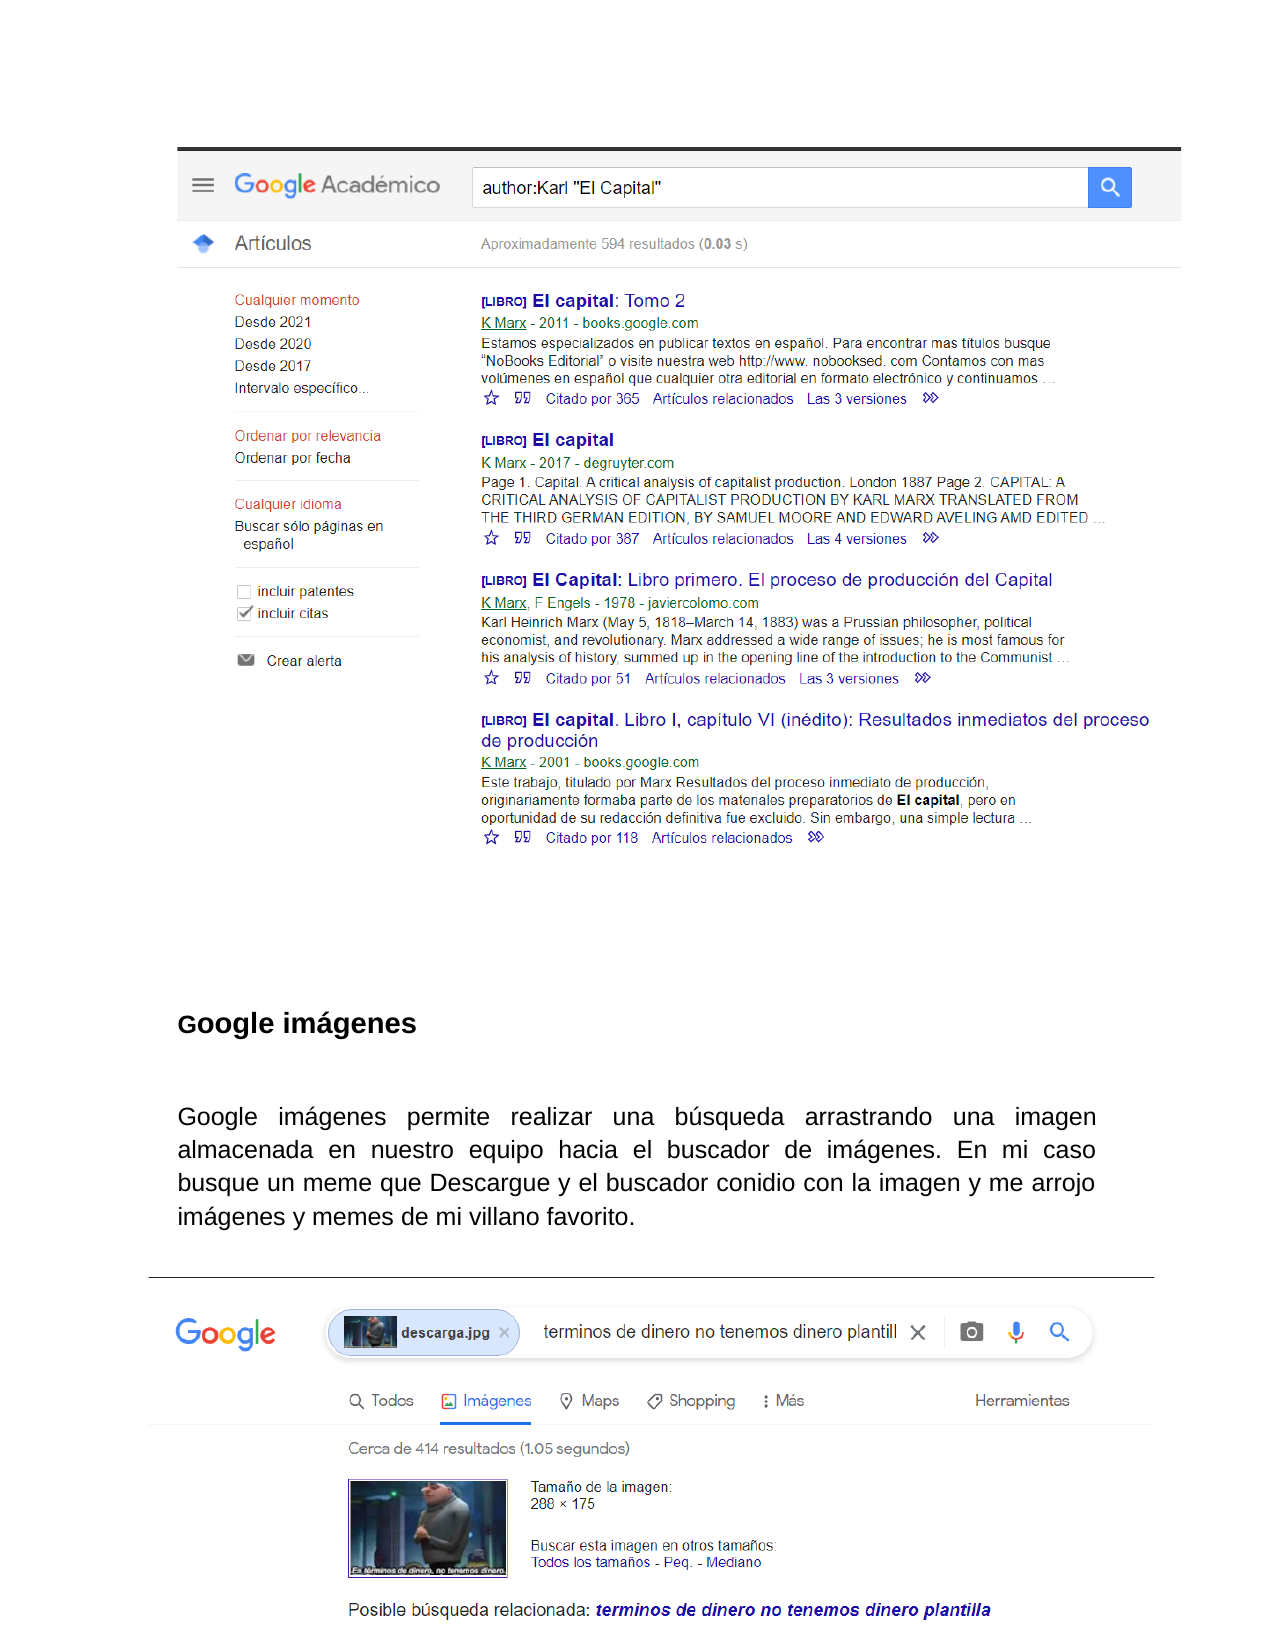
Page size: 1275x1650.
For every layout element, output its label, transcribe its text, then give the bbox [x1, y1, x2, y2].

text Google imágenes permite realizar una búsqueda arrastrando una imagen almacenada en nuestro equipo hacia el buscador de imágenes. En mi caso busque un meme que Descargue y el buscador conidio con la imagen y me arrojo imágenes y memes de mi villano favorito. [177, 1102, 1098, 1230]
picture [148, 1277, 1155, 1650]
text Google imágenes [177, 1006, 1098, 1039]
picture [177, 147, 1182, 853]
